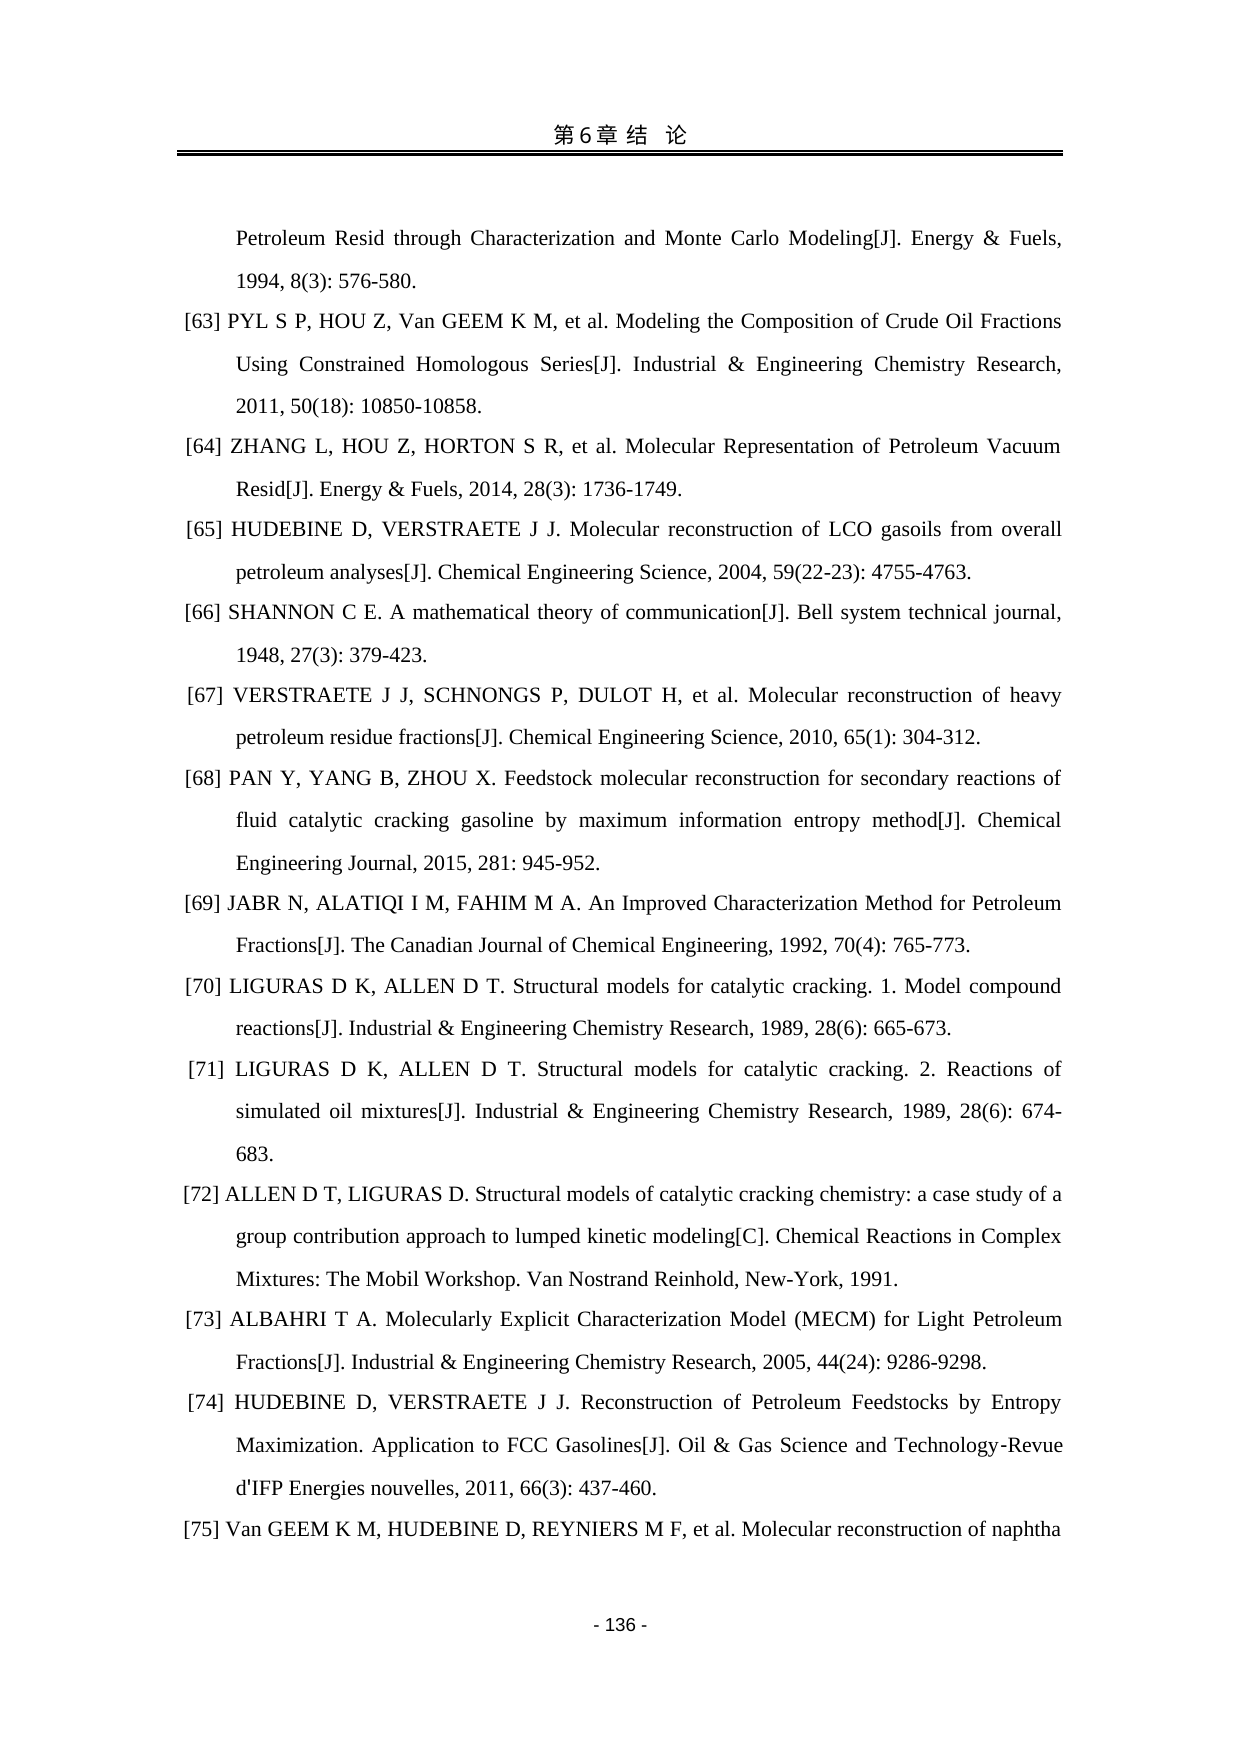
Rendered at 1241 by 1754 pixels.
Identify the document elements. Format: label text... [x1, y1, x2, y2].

text [70] LIGURAS D K, ALLEN D T. Structural models for catalytic cracking. 1. Model compound reactions[J]. Industrial & Engineering Chemistry Research, 1989, 28(6): 665-673. [177, 968, 1063, 1045]
text [71] LIGURAS D K, ALLEN D T. Structural models for catalytic cracking. 2. Reactions of simulated oil mixtures[J]. Industrial & Engineering Chemistry Research, 1989, 28(6): 674-683. [177, 1051, 1063, 1170]
text [73] ALBAHRI T A. Molecularly Explicit Characterization Model (MECM) for Light Petroleum Fractions[J]. Industrial & Engineering Chemistry Research, 2005, 44(24): 9286-9298. [177, 1302, 1063, 1378]
text [69] JABR N, ALATIQI I M, FAHIM M A. An Improved Characterization Method for Petroleum Fractions[J]. The Canadian Journal of Chemical Engineering, 1992, 70(4): 765-773. [177, 886, 1063, 962]
text [63] PYL S P, HOU Z, Van GEEM K M, et al. Modeling the Composition of Crude Oil Fractions Using Constrained Homologous Series[J]. Industrial & Engineering Chemistry Research, 2011, 50(18): 10850-10858. [177, 304, 1063, 423]
text [72] ALLEN D T, LIGURAS D. Structural models of catalytic cracking chemistry: a case study of a group contribution approach to lumped kinetic modeling[C]. Chemical Reactions in Complex Mixtures: The Mobil Workshop. Van Nostrand Reinhold, New-York, 1991. [177, 1177, 1063, 1296]
text [68] PAN Y, YANG B, ZHOU X. Feedstock molecular reconstruction for secondary reactions of fluid catalytic cracking gasoline by maximum information entropy method[J]. Chemical Engineering Journal, 2015, 281: 945-952. [177, 760, 1063, 879]
text [67] VERSTRAETE J J, SCHNONGS P, DULOT H, et al. Molecular reconstruction of heavy petroleum residue fractions[J]. Chemical Engineering Science, 2010, 65(1): 304-312. [177, 677, 1063, 754]
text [177, 1511, 1063, 1545]
text [65] HUDEBINE D, VERSTRAETE J J. Molecular reconstruction of LCO gasoils from overall petroleum analyses[J]. Chemical Engineering Science, 2004, 59(22-23): 4755-4763. [177, 512, 1063, 588]
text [177, 221, 1063, 297]
text [64] ZHANG L, HOU Z, HORTON S R, et al. Molecular Representation of Petroleum Vacuum Resid[J]. Energy & Fuels, 2014, 28(3): 1736-1749. [177, 429, 1063, 506]
text [66] SHANNON C E. A mathematical theory of communication[J]. Bell system technical journal, 1948, 27(3): 379-423. [177, 595, 1063, 671]
text [74] HUDEBINE D, VERSTRAETE J J. Reconstruction of Petroleum Feedstocks by Entropy Maximization. Application to FCC Gasolines[J]. Oil & Gas Science and Technology-Revue d'IFP Energies nouvelles, 2011, 66(3): 437-460. [177, 1385, 1063, 1504]
